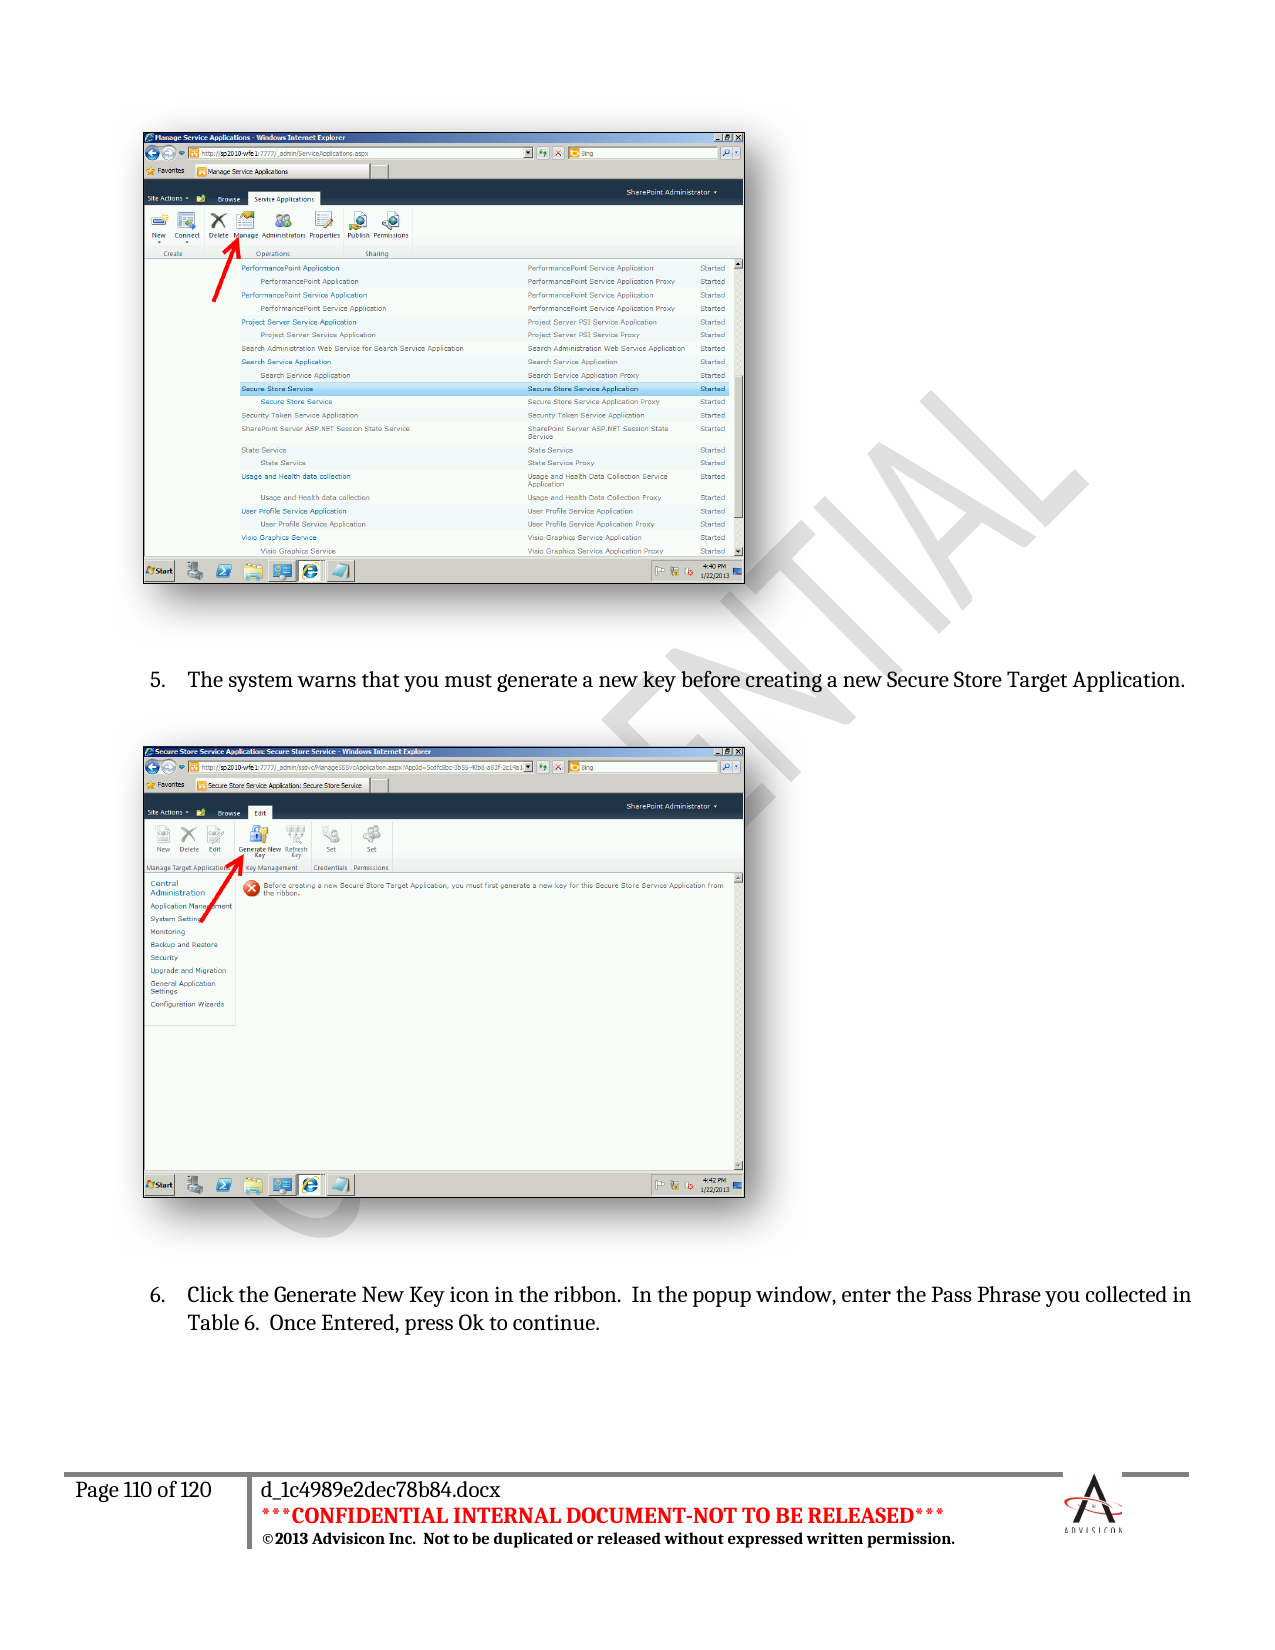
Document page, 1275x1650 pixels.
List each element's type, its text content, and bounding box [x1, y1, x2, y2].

list The system warns that you must generate a new key before creating a new Secure Store Target Application. [150, 667, 1200, 694]
picture [144, 748, 744, 1197]
list Click the Generate New Key icon in the ribbon. In the popup window, enter the Pass Phrase you collected in Table 6. Once Entered, press Ok to continue. [150, 1282, 1200, 1336]
picture [144, 133, 744, 583]
picture [1062, 1472, 1086, 1507]
